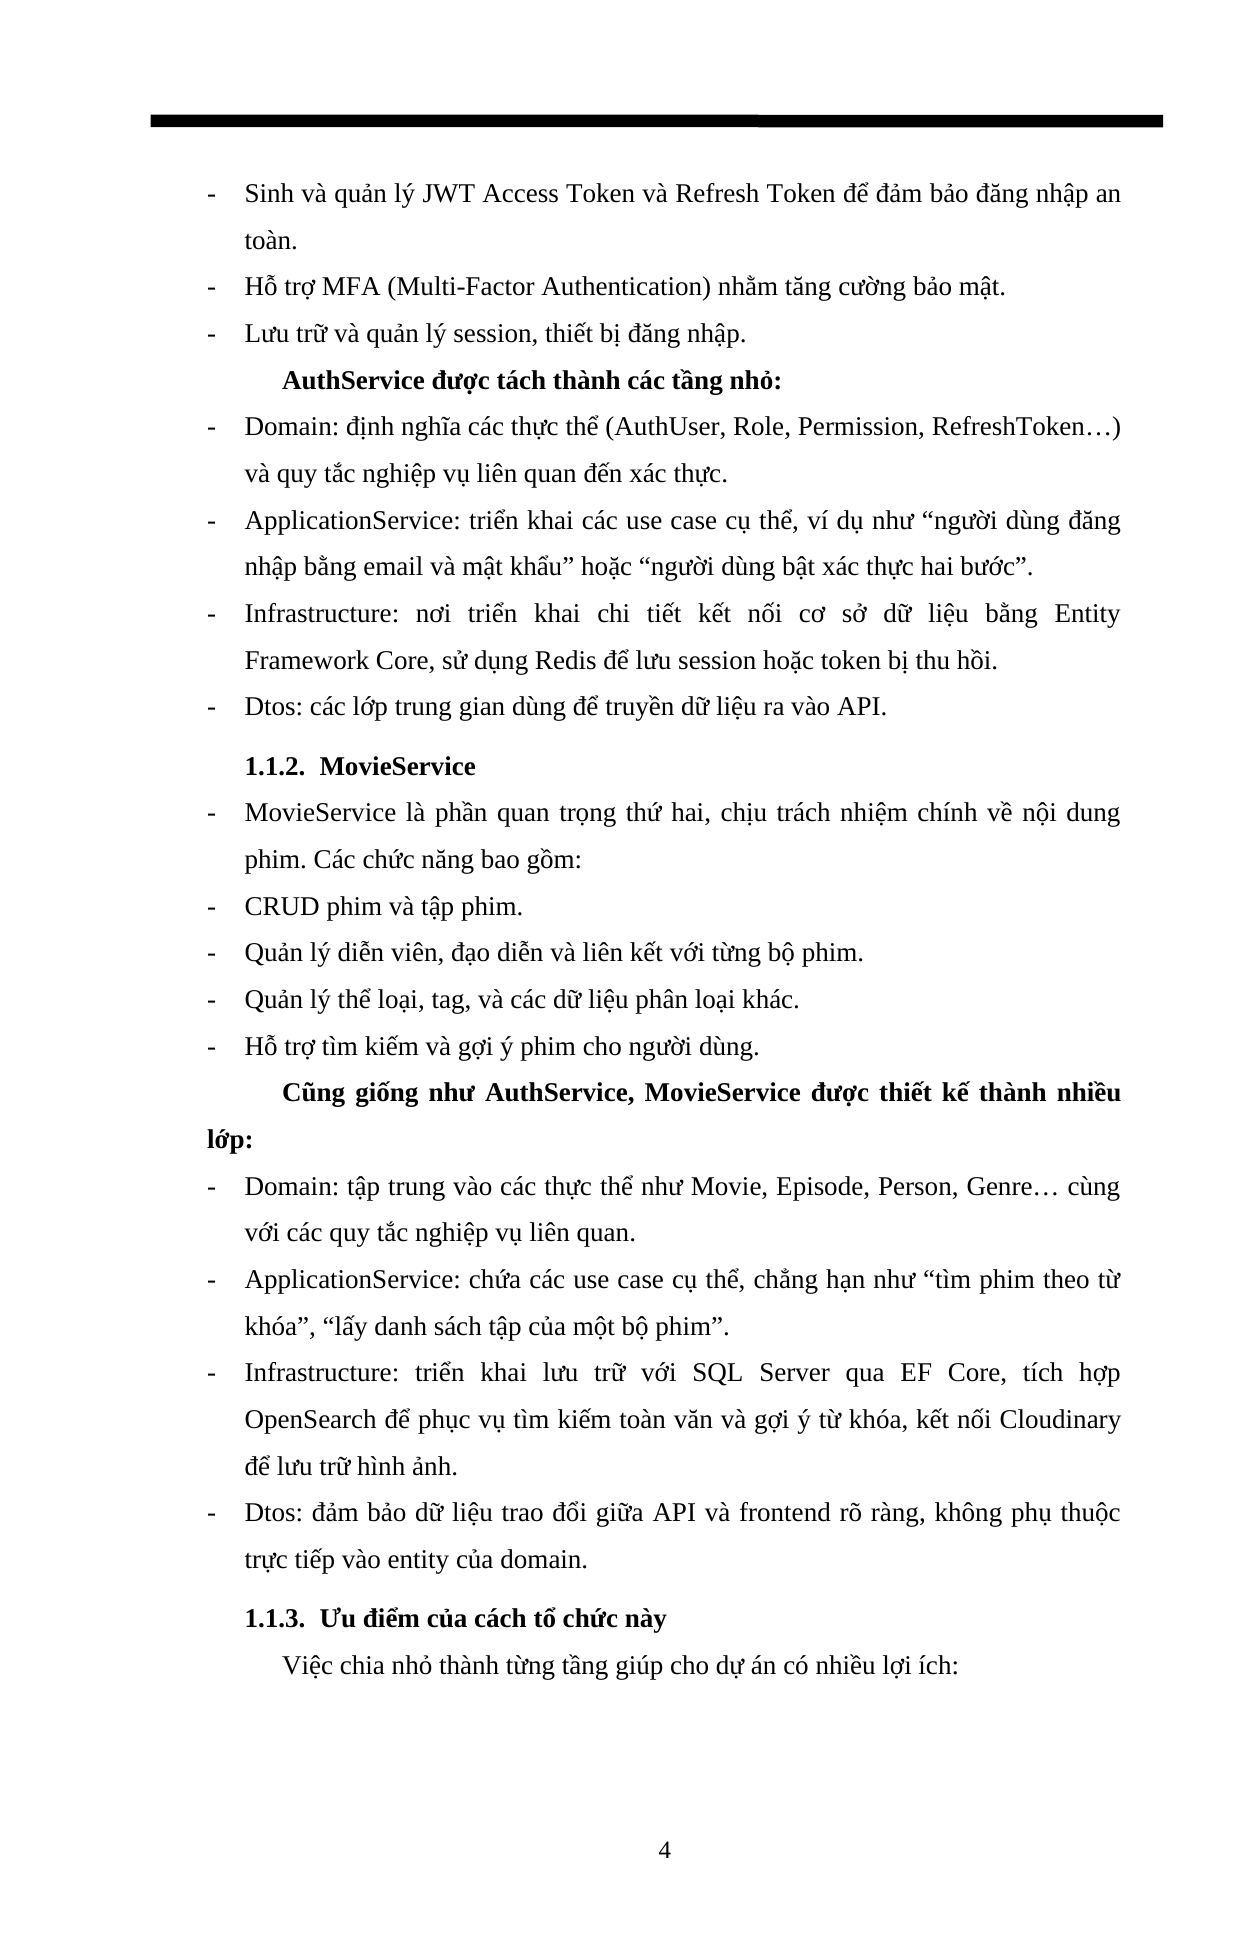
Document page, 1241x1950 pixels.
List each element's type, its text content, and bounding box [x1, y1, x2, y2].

list Quản lý diễn viên, đạo diễn và liên kết với từng bộ phim. [207, 936, 1122, 967]
text Cũng giống như AuthService, MovieService được thiết kế thành nhiều lớp: [207, 1076, 1122, 1154]
list Infrastructure: triển khai lưu trữ với SQL Server qua EF Core, tích hợp OpenSearch để phục vụ tìm kiếm toàn văn và gợi ý từ khóa, kết nối Cloudinary để lưu trữ hình ảnh. [207, 1356, 1122, 1481]
list Sinh và quản lý JWT Access Token và Refresh Token để đảm bảo đăng nhập an toàn. [207, 177, 1122, 255]
list Hỗ trợ tìm kiếm và gợi ý phim cho người dùng. [207, 1030, 1122, 1061]
text AuthService được tách thành các tầng nhỏ: [207, 364, 1122, 395]
list Ưu điểm của cách tổ chức này [244, 1602, 1122, 1633]
list Quản lý thể loại, tag, và các dữ liệu phân loại khác. [207, 983, 1122, 1014]
list Hỗ trợ MFA (Multi-Factor Authentication) nhằm tăng cường bảo mật. [207, 271, 1122, 302]
list ApplicationService: chứa các use case cụ thể, chẳng hạn như “tìm phim theo từ khóa”, “lấy danh sách tập của một bộ phim”. [207, 1263, 1122, 1341]
text Việc chia nhỏ thành từng tầng giúp cho dự án có nhiều lợi ích: [207, 1649, 1122, 1680]
list Infrastructure: nơi triển khai chi tiết kết nối cơ sở dữ liệu bằng Entity Framework Core, sử dụng Redis để lưu session hoặc token bị thu hồi. [207, 597, 1122, 675]
list ApplicationService: triển khai các use case cụ thể, ví dụ như “người dùng đăng nhập bằng email và mật khẩu” hoặc “người dùng bật xác thực hai bước”. [207, 504, 1122, 582]
list Domain: tập trung vào các thực thể như Movie, Episode, Person, Genre… cùng với các quy tắc nghiệp vụ liên quan. [207, 1170, 1122, 1247]
list MovieService [244, 750, 1122, 781]
list Lưu trữ và quản lý session, thiết bị đăng nhập. [207, 317, 1122, 348]
list Dtos: các lớp trung gian dùng để truyền dữ liệu ra vào API. [207, 691, 1122, 722]
list CRUD phim và tập phim. [207, 890, 1122, 921]
list Dtos: đảm bảo dữ liệu trao đổi giữa API và frontend rõ ràng, không phụ thuộc trực tiếp vào entity của domain. [207, 1496, 1122, 1574]
list Domain: định nghĩa các thực thể (AuthUser, Role, Permission, RefreshToken…) và quy tắc nghiệp vụ liên quan đến xác thực. [207, 411, 1122, 488]
list MovieService là phần quan trọng thứ hai, chịu trách nhiệm chính về nội dung phim. Các chức năng bao gồm: [207, 796, 1122, 874]
